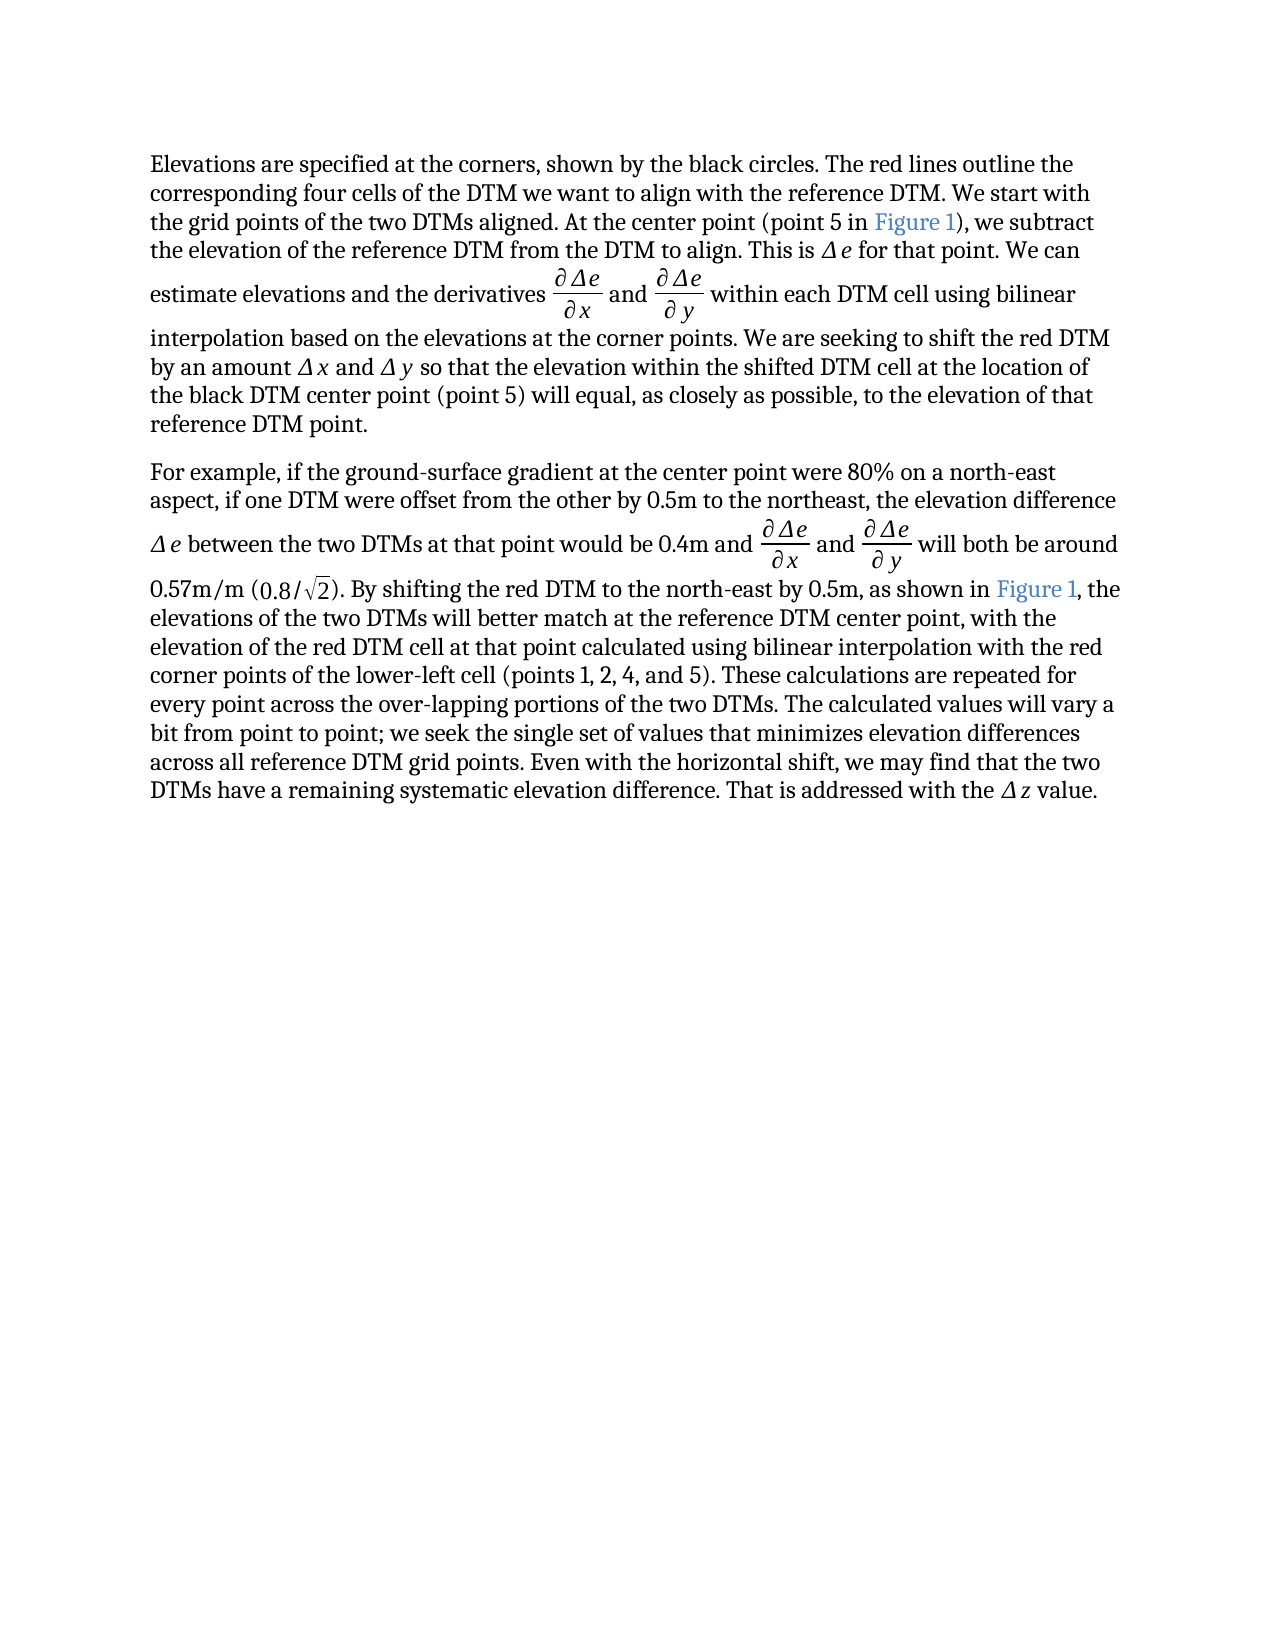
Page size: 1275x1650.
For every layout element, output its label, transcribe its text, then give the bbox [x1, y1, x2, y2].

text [150, 150, 1125, 439]
text For example, if the ground-surface gradient at the center point were 80% on a north-east aspect, if one DTM were offset from the other by 0.5m to the northeast, the elevation difference between the two DTMs at that point would be 0.4m and and will both be around 0.57m/m (). By shifting the red DTM to the north-east by 0.5m, as shown in Figure 1, the elevations of the two DTMs will better match at the reference DTM center point, with the elevation of the red DTM cell at that point calculated using bilinear interpolation with the red corner points of the lower-left cell (points 1, 2, 4, and 5). These calculations are repeated for every point across the over-lapping portions of the two DTMs. The calculated values will vary a bit from point to point; we seek the single set of values that minimizes elevation differences across all reference DTM grid points. Even with the horizontal shift, we may find that the two DTMs have a remaining systematic elevation difference. That is addressed with the value. [150, 458, 1125, 805]
